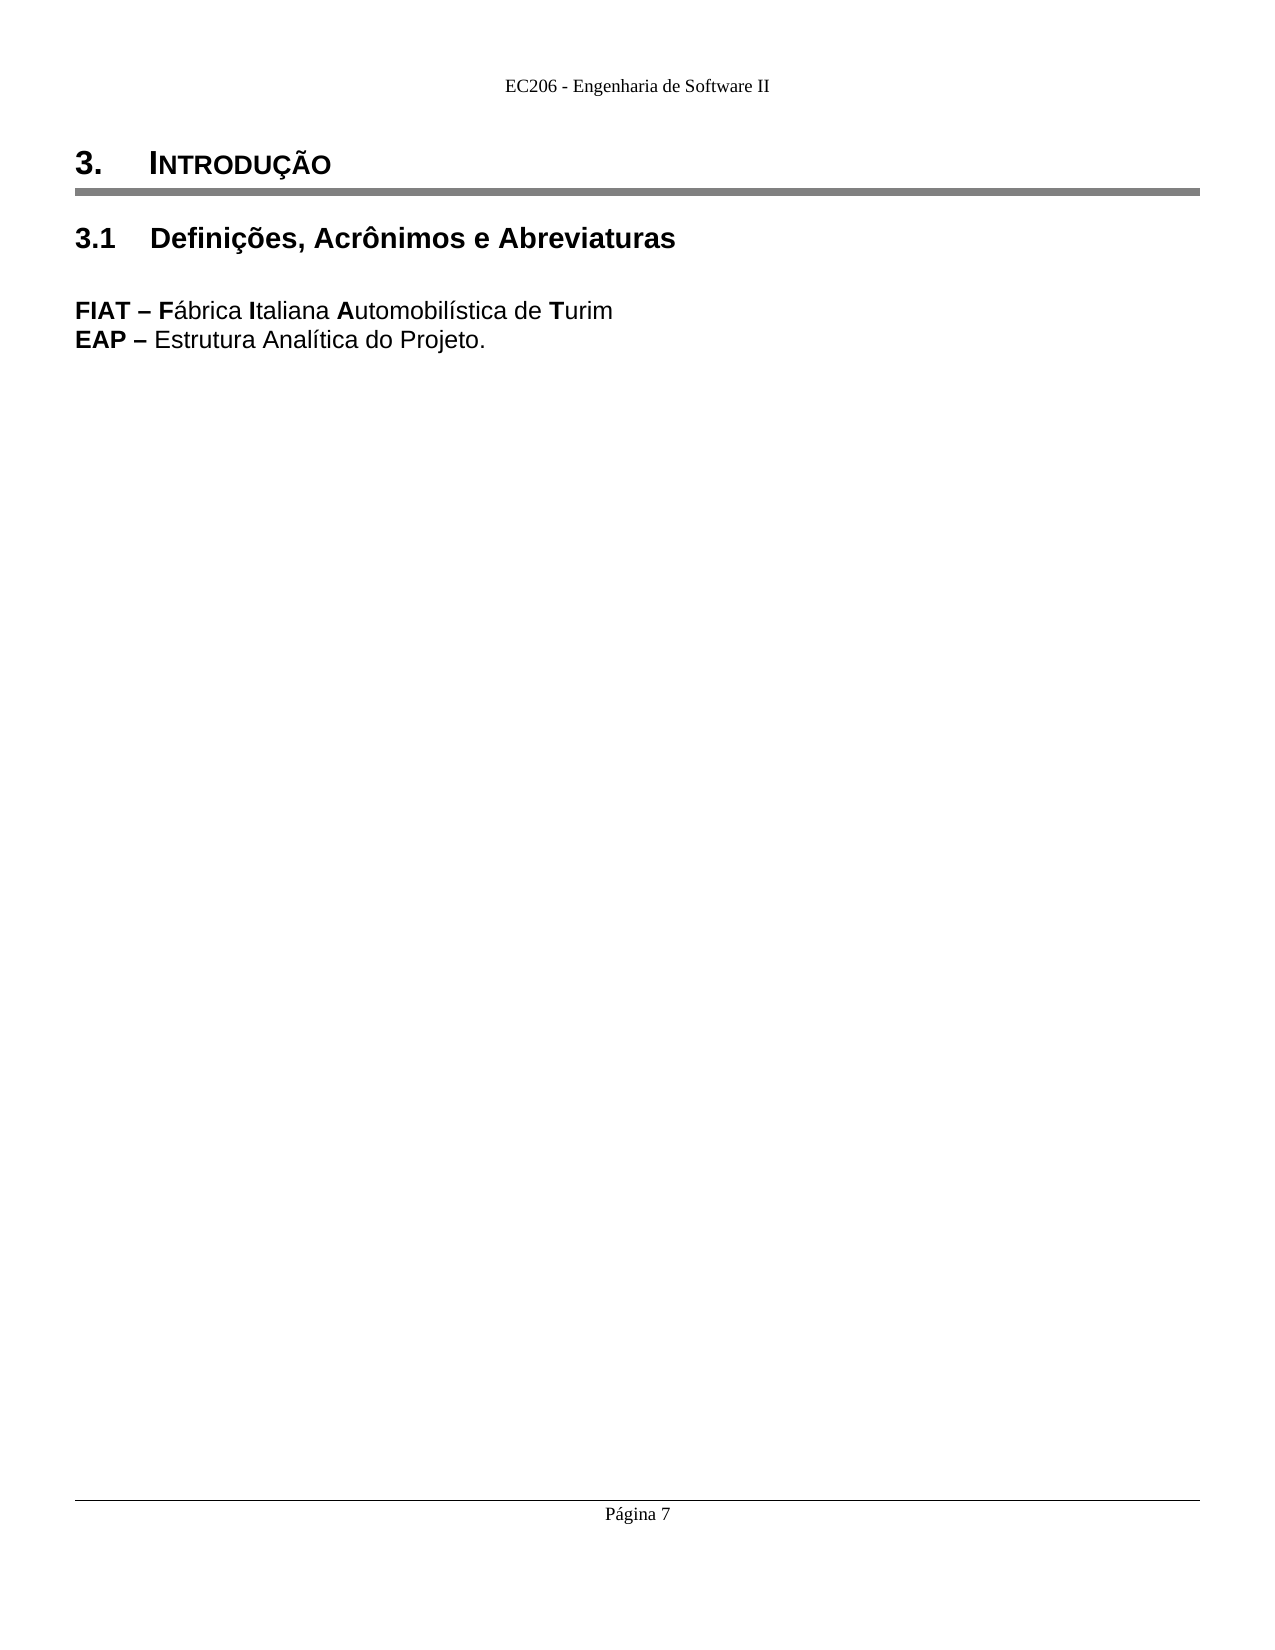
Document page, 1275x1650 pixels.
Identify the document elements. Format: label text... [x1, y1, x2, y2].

subtitle Introdução [75, 143, 1200, 188]
text EAP – Estrutura Analítica do Projeto. [75, 325, 1200, 353]
subtitle Definições, Acrônimos e Abreviaturas [75, 221, 1200, 255]
text FIAT – Fábrica Italiana Automobilística de Turim [75, 296, 1200, 325]
